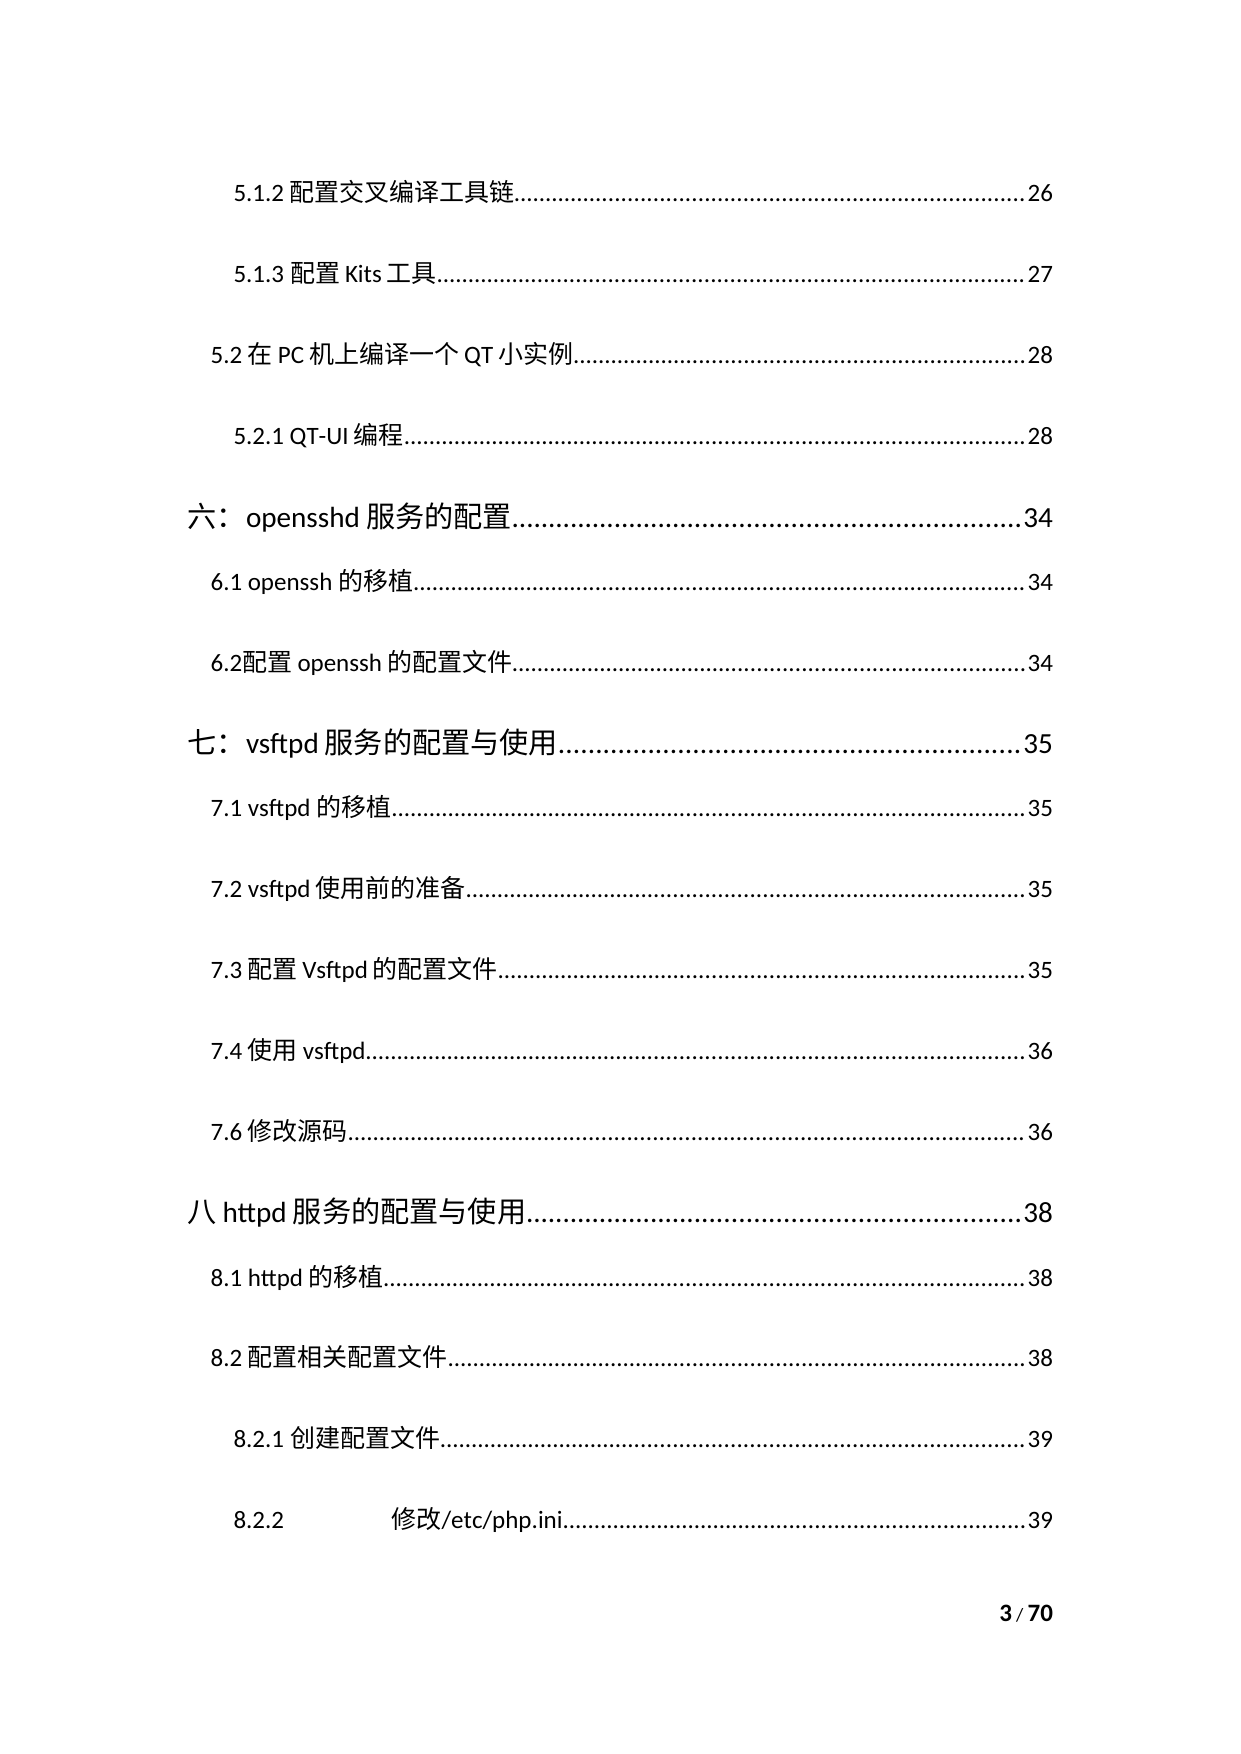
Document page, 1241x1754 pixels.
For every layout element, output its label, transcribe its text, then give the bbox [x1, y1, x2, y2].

text 7.6 修改源码 36 [210, 1097, 1053, 1162]
text 5.2.1 QT-UI编程 28 [233, 401, 1053, 466]
text 6.2 配置openssh的配置文件 34 [210, 628, 1053, 693]
text 8.1 httpd的移植 38 [210, 1243, 1053, 1308]
text 8.2.1 创建配置文件 39 [233, 1404, 1053, 1469]
text 六：opensshd服务的配置 34 [187, 482, 1053, 547]
text 八httpd服务的配置与使用 38 [187, 1178, 1053, 1243]
text 7.3配置Vsftpd的配置文件 35 [210, 935, 1053, 1000]
text 5.2 在PC机上编译一个QT小实例 28 [210, 320, 1053, 385]
text 7.2 vsftpd使用前的准备 35 [210, 854, 1053, 919]
text 5.1.3 配置Kits工具 27 [233, 239, 1053, 304]
text 8.2 配置相关配置文件 38 [210, 1323, 1053, 1388]
text 7.4 使用vsftpd 36 [210, 1016, 1053, 1081]
text 5.1.2配置交叉编译工具链 26 [233, 158, 1053, 223]
text 七：vsftpd服务的配置与使用 35 [187, 708, 1053, 773]
text 7.1 vsftpd 的移植 35 [210, 773, 1053, 838]
text 6.1 openssh 的移植 34 [210, 547, 1053, 612]
text 8.2.2 修改/etc/php.ini 39 [233, 1485, 1053, 1550]
